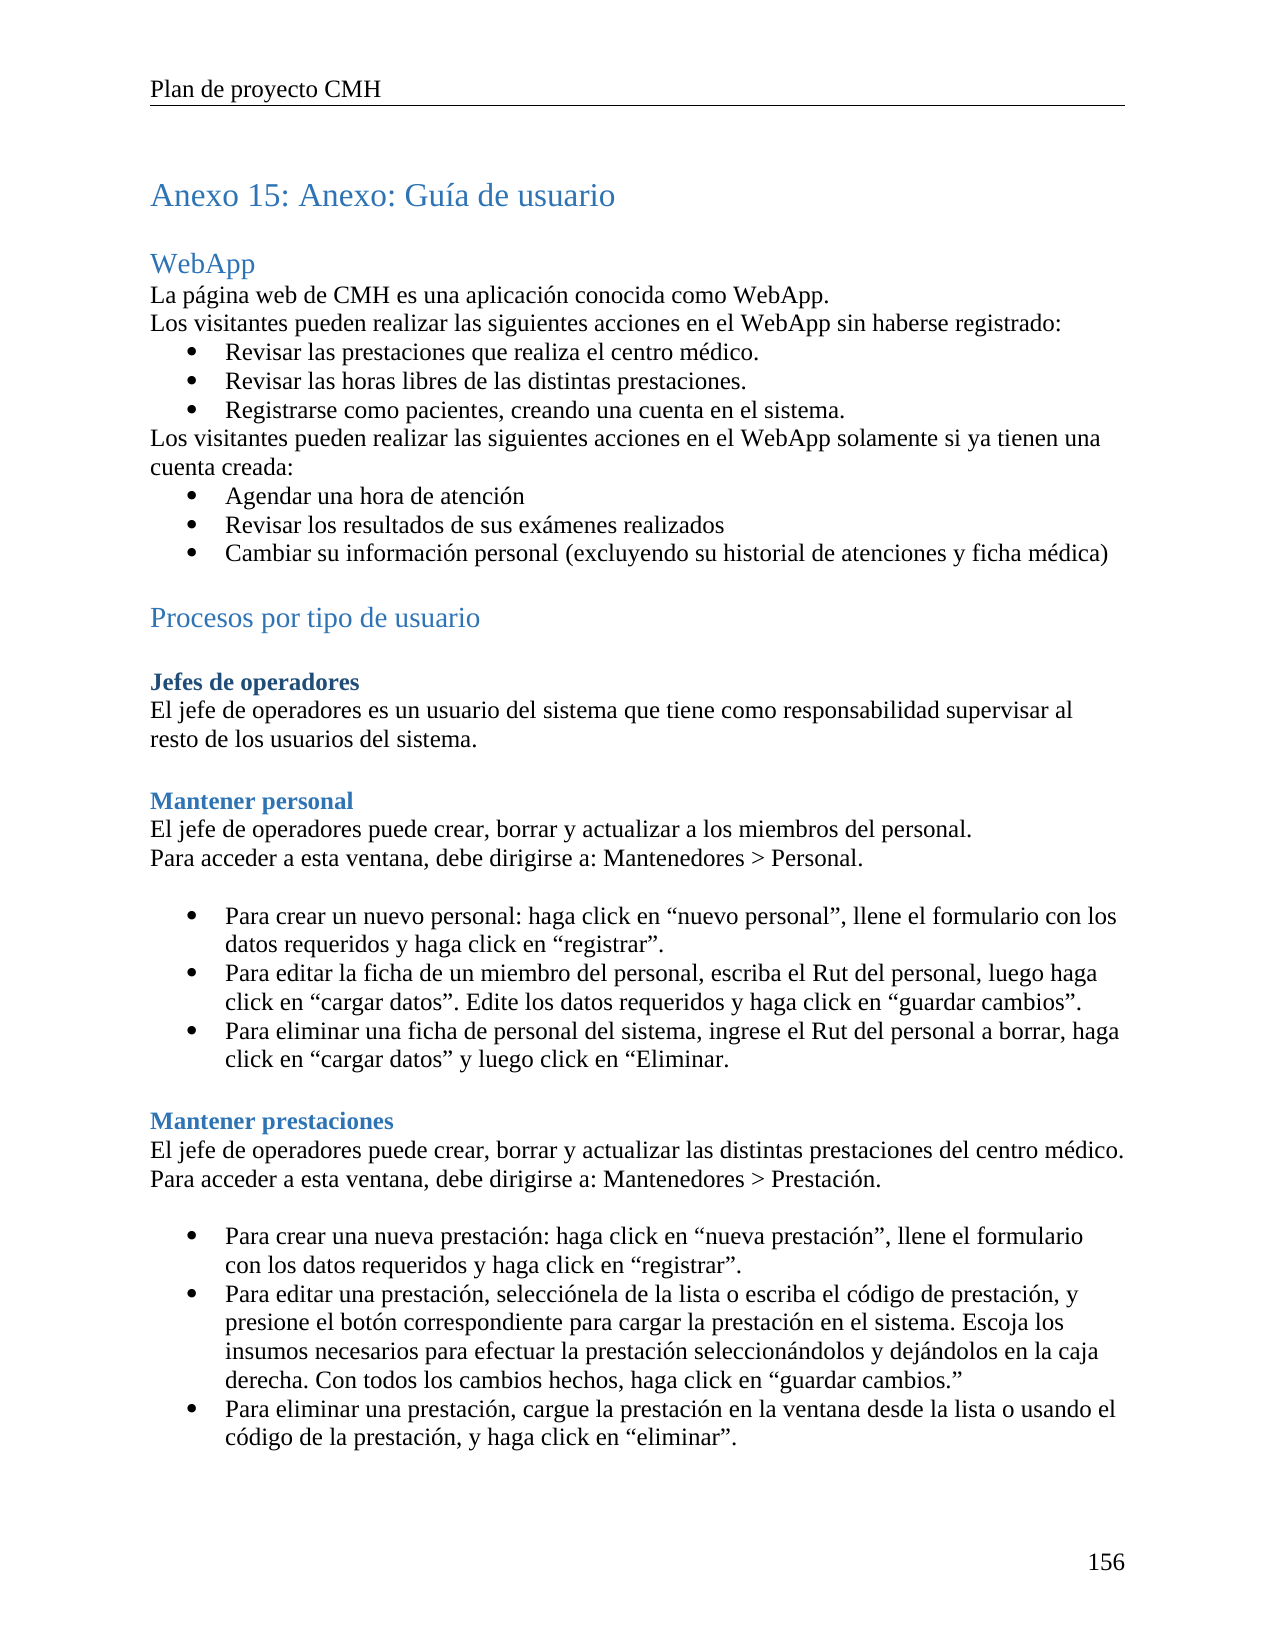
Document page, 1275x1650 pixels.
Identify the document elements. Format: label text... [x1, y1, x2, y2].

list Para eliminar una prestación, cargue la prestación en la ventana desde la lista o usando el código de la prestación, y haga click en “eliminar”. [187, 1394, 1125, 1451]
text El jefe de operadores es un usuario del sistema que tiene como responsabilidad supervisar al resto de los usuarios del sistema. [150, 695, 1125, 753]
subtitle Procesos por tipo de usuario [150, 600, 1125, 634]
subtitle Mantener personal [150, 786, 1125, 814]
list Agendar una hora de atención [187, 481, 1125, 510]
text La página web de CMH es una aplicación conocida como WebApp. [150, 280, 1125, 308]
list Revisar los resultados de sus exámenes realizados [187, 510, 1125, 538]
text Los visitantes pueden realizar las siguientes acciones en el WebApp sin haberse registrado: [150, 308, 1125, 337]
subtitle Mantener prestaciones [150, 1106, 1125, 1135]
text Para acceder a esta ventana, debe dirigirse a: Mantenedores > Personal. [150, 843, 1125, 872]
text El jefe de operadores puede crear, borrar y actualizar las distintas prestaciones del centro médico. [150, 1135, 1125, 1164]
subtitle WebApp [150, 246, 1125, 280]
list Revisar las prestaciones que realiza el centro médico. [187, 337, 1125, 366]
list Para editar la ficha de un miembro del personal, escriba el Rut del personal, luego haga click en “cargar datos”. Edite los datos requeridos y haga click en “guardar cambios”. [187, 958, 1125, 1016]
subtitle Jefes de operadores [150, 667, 1125, 695]
list Para crear un nuevo personal: haga click en “nuevo personal”, llene el formulario con los datos requeridos y haga click en “registrar”. [187, 901, 1125, 958]
list Cambiar su información personal (excluyendo su historial de atenciones y ficha médica) [187, 538, 1125, 567]
text Para acceder a esta ventana, debe dirigirse a: Mantenedores > Prestación. [150, 1164, 1125, 1192]
list Para crear una nueva prestación: haga click en “nueva prestación”, llene el formulario con los datos requeridos y haga click en “registrar”. [187, 1221, 1125, 1279]
list Para editar una prestación, selecciónela de la lista o escriba el código de prestación, y presione el botón correspondiente para cargar la prestación en el sistema. Escoja los insumos necesarios para efectuar la prestación seleccionándolos y dejándolos en la caja derecha. Con todos los cambios hechos, haga click en “guardar cambios.” [187, 1279, 1125, 1394]
subtitle Anexo 15: Anexo: Guía de usuario [150, 175, 1125, 213]
text Los visitantes pueden realizar las siguientes acciones en el WebApp solamente si ya tienen una cuenta creada: [150, 423, 1125, 481]
text El jefe de operadores puede crear, borrar y actualizar a los miembros del personal. [150, 814, 1125, 843]
list Para eliminar una ficha de personal del sistema, ingrese el Rut del personal a borrar, haga click en “cargar datos” y luego click en “Eliminar. [187, 1016, 1125, 1073]
list Revisar las horas libres de las distintas prestaciones. [187, 366, 1125, 395]
list Registrarse como pacientes, creando una cuenta en el sistema. [187, 395, 1125, 423]
